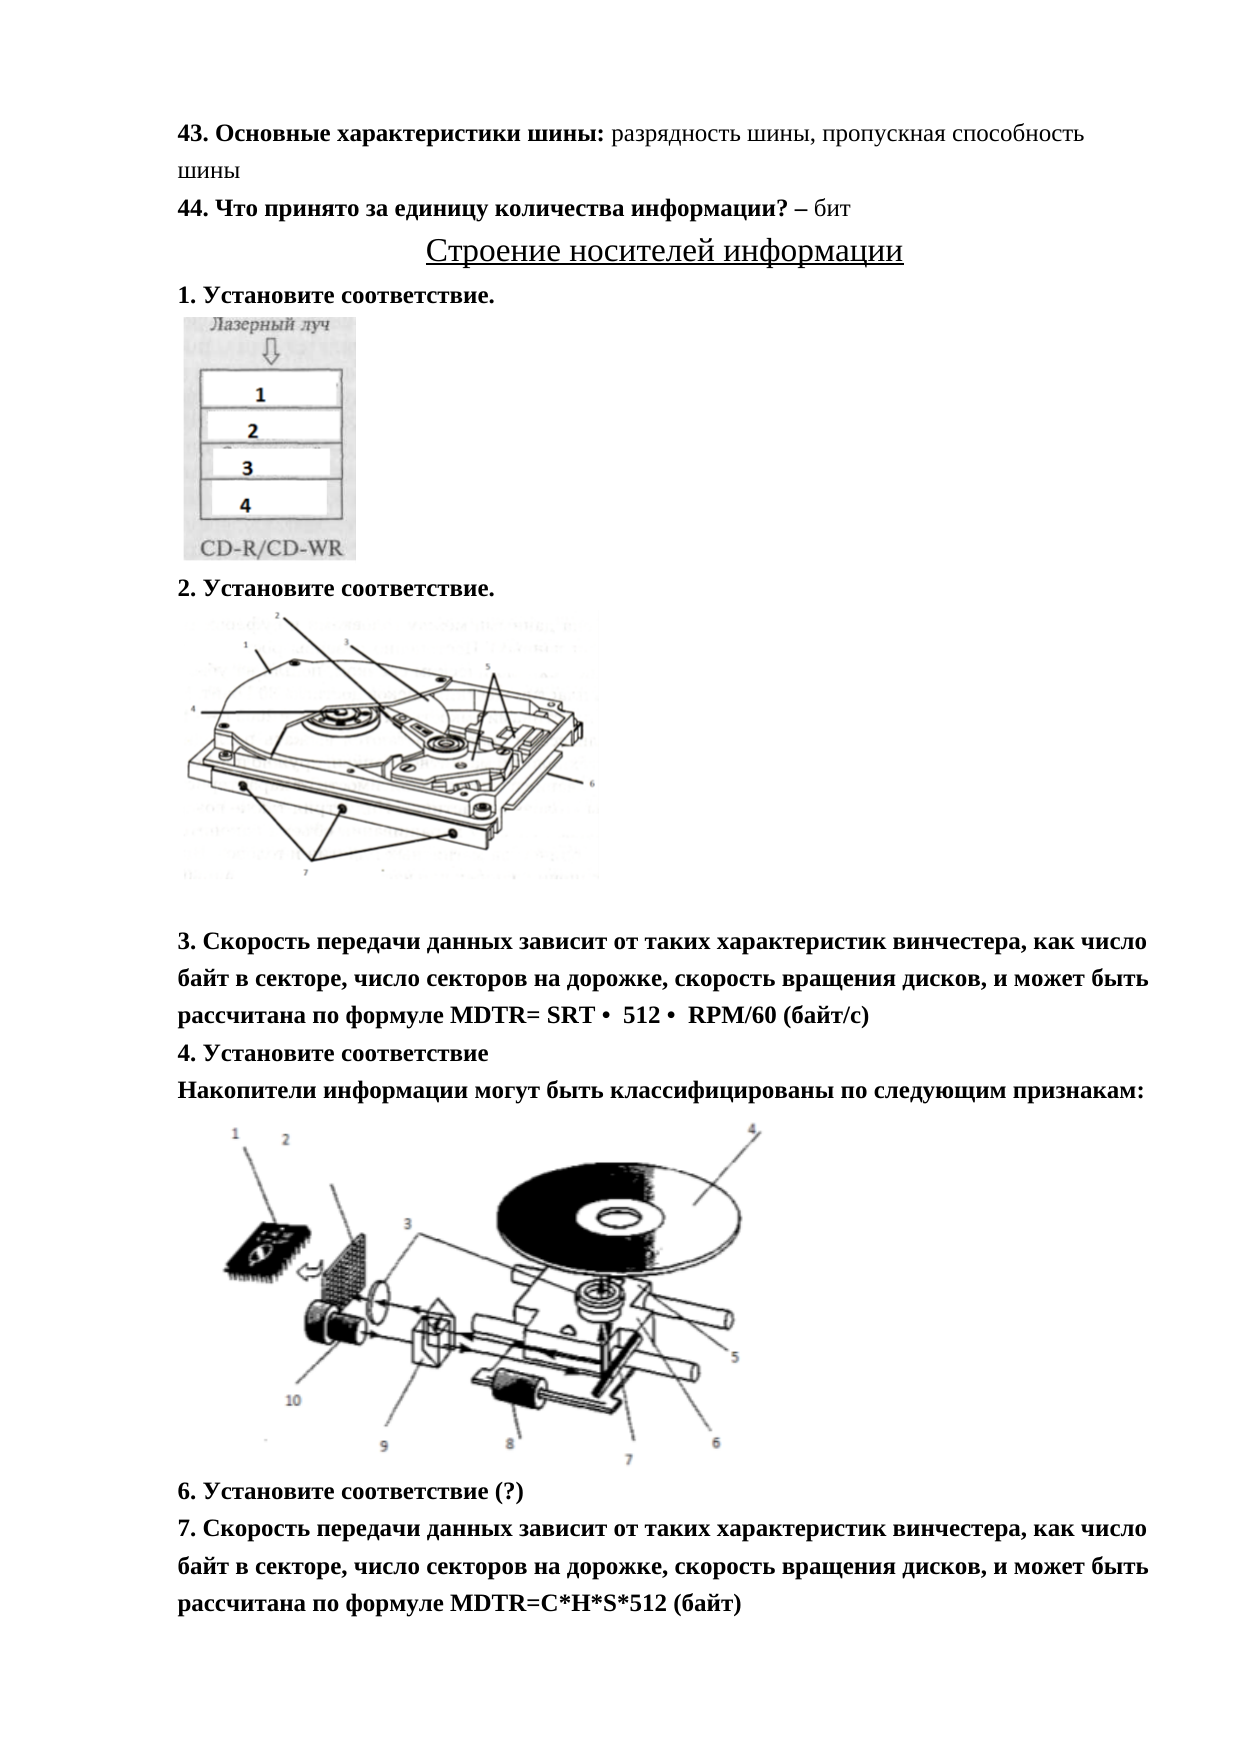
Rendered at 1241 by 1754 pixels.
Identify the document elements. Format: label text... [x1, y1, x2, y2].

text 1. Установите соответствие. [177, 280, 1152, 308]
text 2. Установите соответствие. [177, 573, 1152, 601]
picture [183, 317, 357, 564]
text 44. Что принято за единицу количества информации? – бит [177, 193, 1152, 221]
text 6. Установите соответствие (?) [177, 1476, 1152, 1505]
text 4. Установите соответствие [177, 1038, 1152, 1066]
picture [183, 610, 600, 880]
text Строение носителей информации [177, 230, 1152, 268]
text 43. Основные характеристики шины: разрядность шины, пропускная способность шины [177, 118, 1152, 184]
text 3. Скорость передачи данных зависит от таких характеристик винчестера, как число байт в секторе, число секторов на дорожке, скорость вращения дисков, и может быть рассчитана по формуле MDTR= SRT • 512 • RPM/60 (байт/с) [177, 926, 1152, 1029]
text Накопители информации могут быть классифицированы по следующим признакам: [177, 1075, 1152, 1104]
picture [177, 1112, 830, 1468]
text 7. Скорость передачи данных зависит от таких характеристик винчестера, как число байт в секторе, число секторов на дорожке, скорость вращения дисков, и может быть рассчитана по формуле MDTR=C*H*S*512 (байт) [177, 1513, 1152, 1617]
